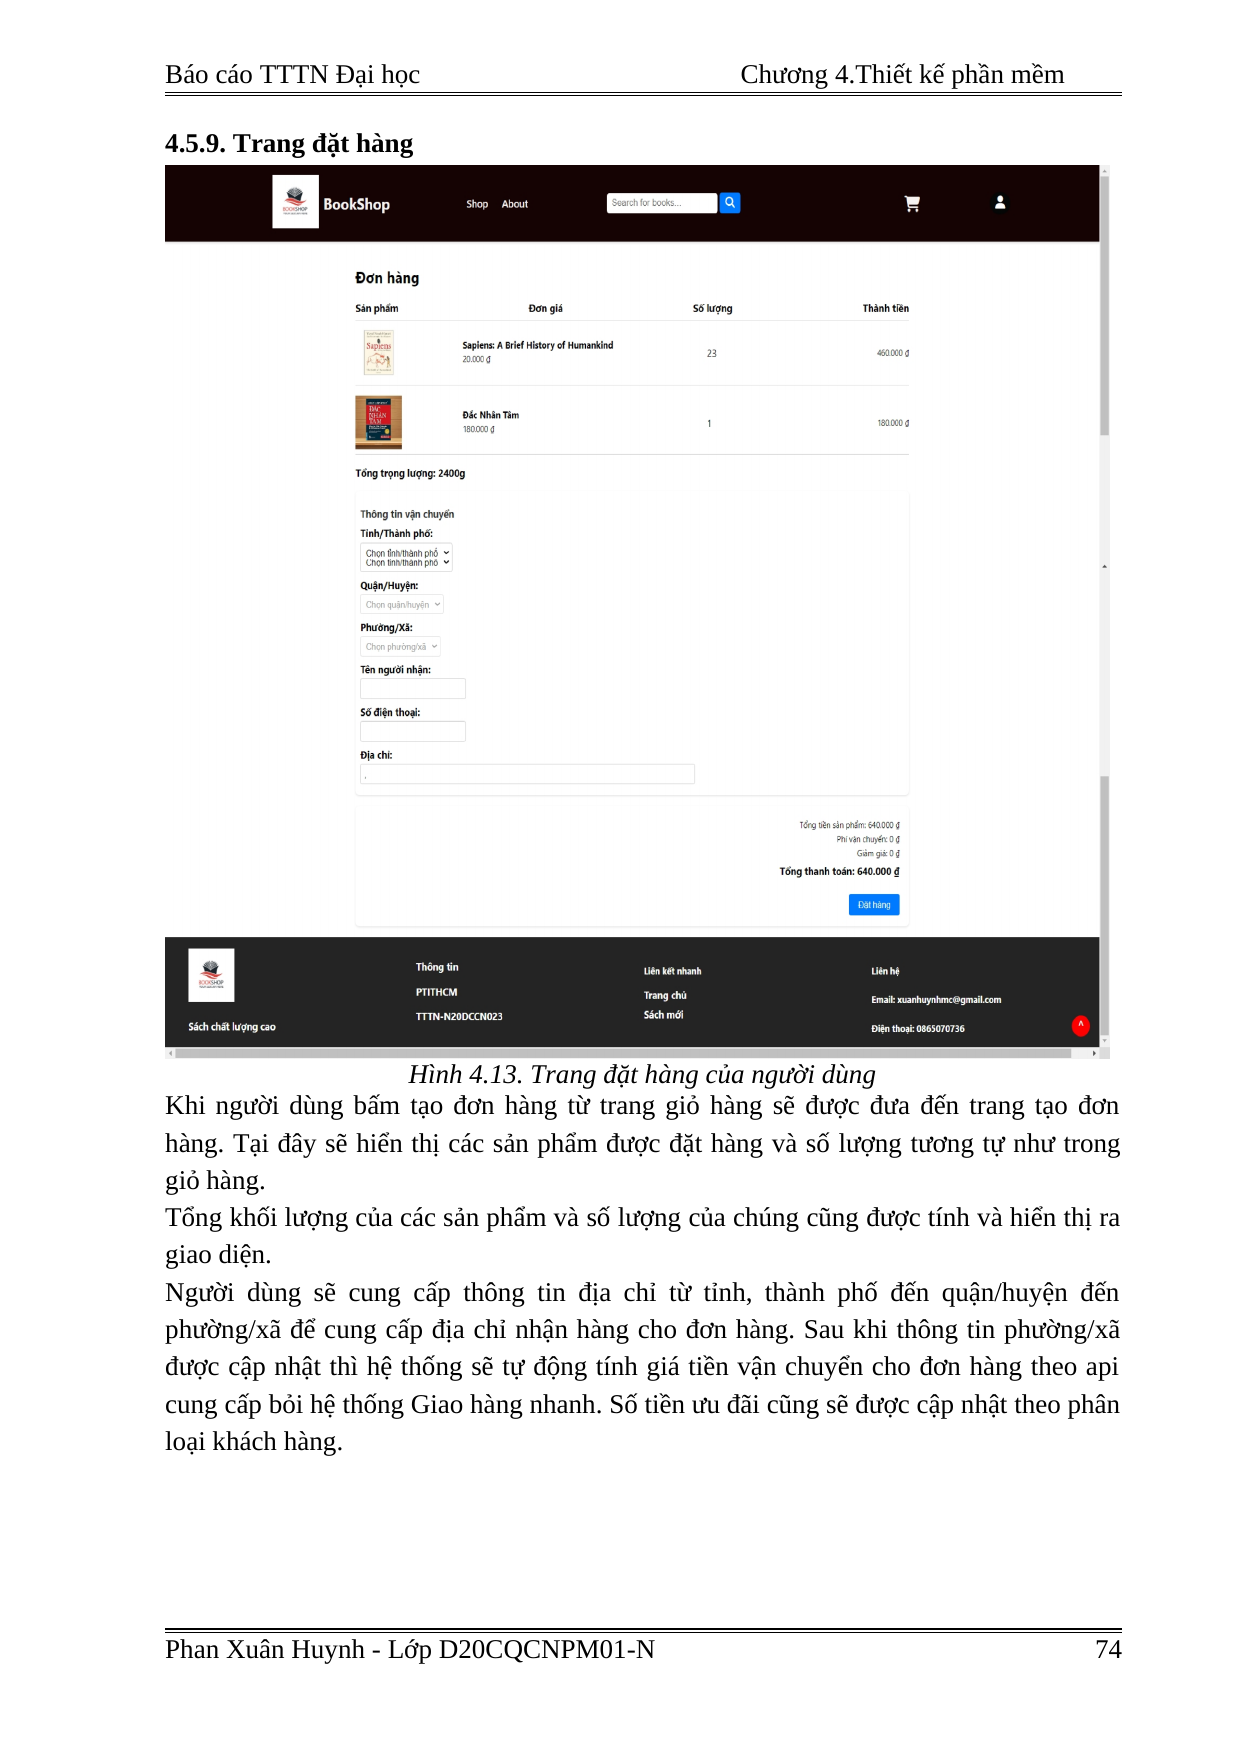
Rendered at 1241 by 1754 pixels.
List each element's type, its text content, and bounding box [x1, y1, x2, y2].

text Tổng khối lượng của các sản phẩm và số lượng của chúng cũng được tính và hiển thị ra giao diện. [165, 1201, 1122, 1270]
picture [165, 165, 1122, 1059]
text Khi người dùng bấm tạo đơn hàng từ trang giỏ hàng sẽ được đưa đến trang tạo đơn hàng. Tại đây sẽ hiển thị các sản phẩm được đặt hàng và số lượng tương tự như trong giỏ hàng. [165, 1089, 1122, 1195]
subtitle Trang đặt hàng [165, 128, 1122, 159]
text Người dùng sẽ cung cấp thông tin địa chỉ từ tỉnh, thành phố đến quận/huyện đến phường/xã để cung cấp địa chỉ nhận hàng cho đơn hàng. Sau khi thông tin phường/xã được cập nhật thì hệ thống sẽ tự động tính giá tiền vận chuyển cho đơn hàng theo api cung cấp bỏi hệ thống Giao hàng nhanh. Số tiền ưu đãi cũng sẽ được cập nhật theo phân loại khách hàng. [165, 1276, 1122, 1456]
